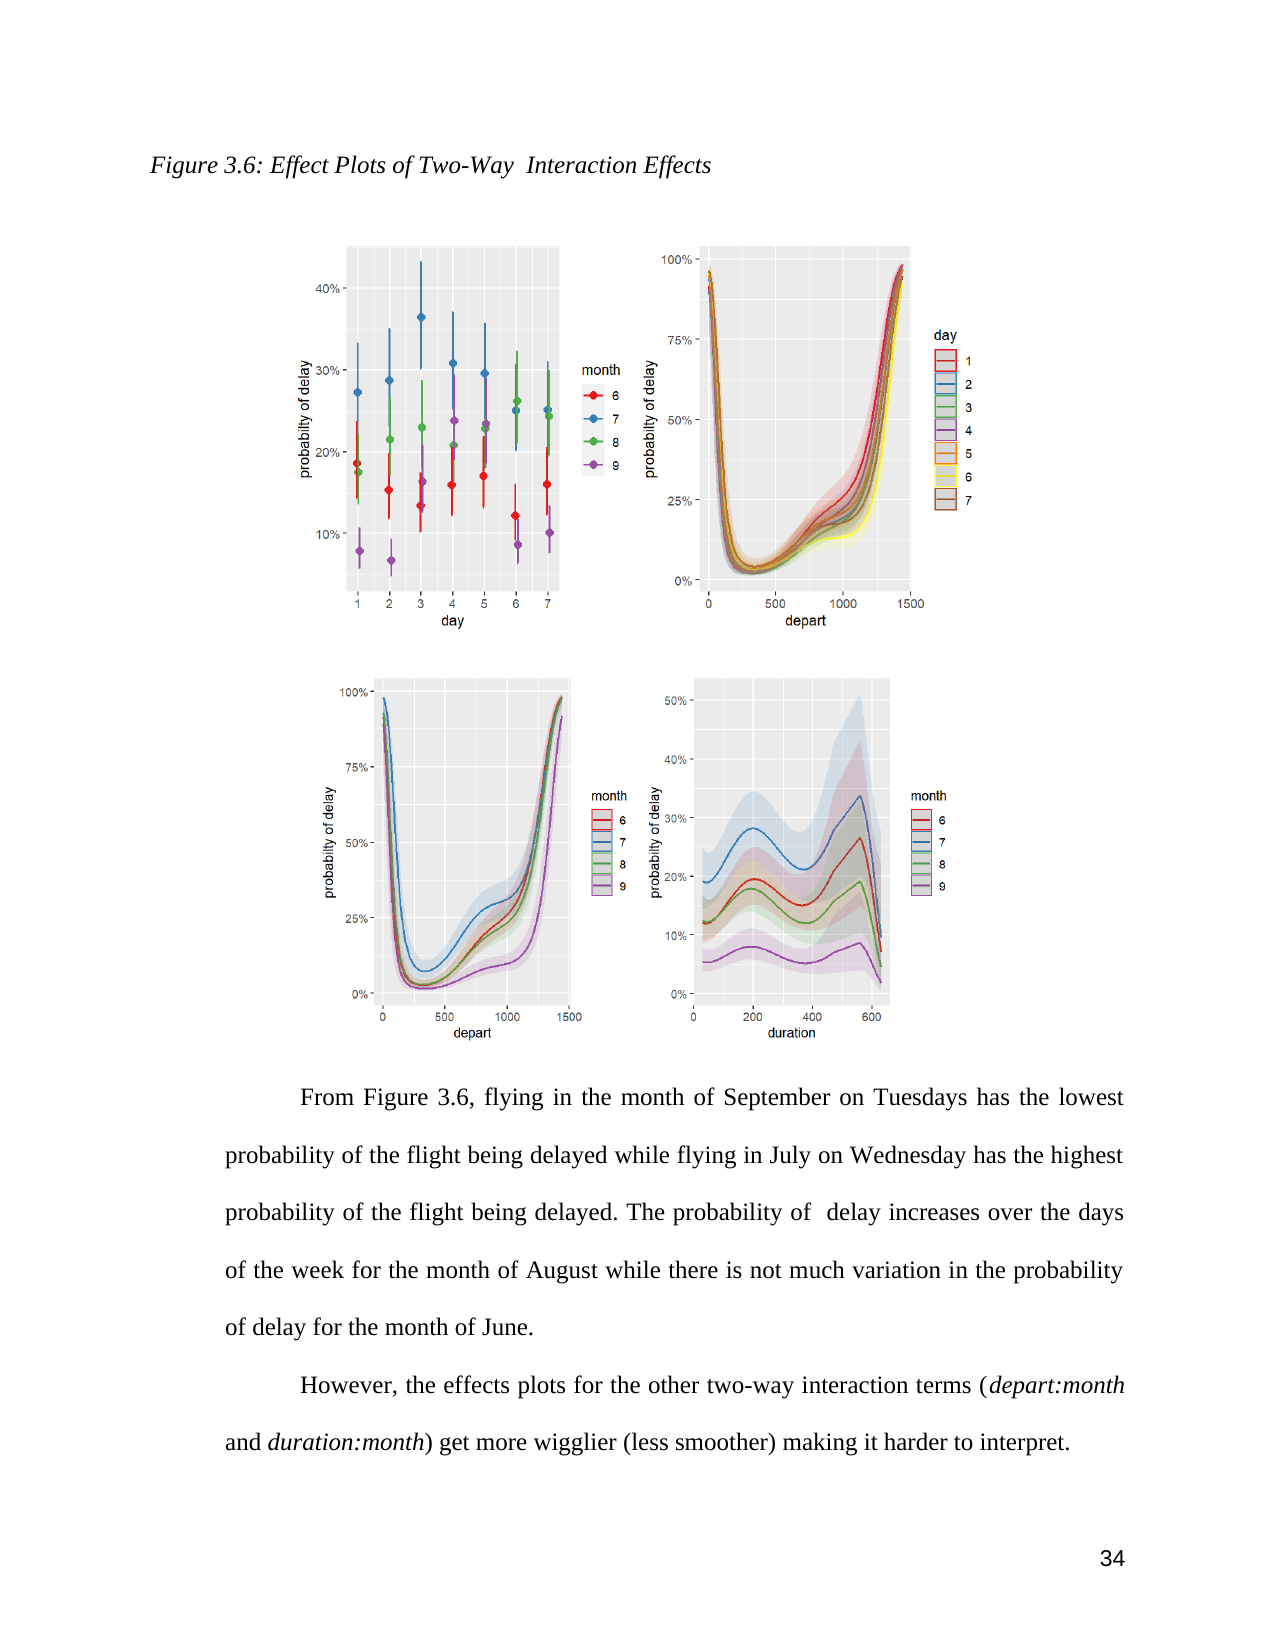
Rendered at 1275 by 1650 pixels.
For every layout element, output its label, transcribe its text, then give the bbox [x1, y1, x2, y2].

picture [282, 207, 993, 1054]
text However, the effects plots for the other two-way interaction terms (depart:month and duration:month) get more wigglier (less smoother) making it harder to interpret. [225, 1370, 1125, 1456]
text Figure 3.6: Effect Plots of Two-Way Interaction Effects [150, 150, 1125, 179]
text From Figure 3.6, flying in the month of September on Tuesdays has the lowest probability of the flight being delayed while flying in July on Wednesday has the highest probability of the flight being delayed. The probability of delay increases over the days of the week for the month of August while there is not much variation in the probability of delay for the month of June. [225, 1082, 1125, 1341]
